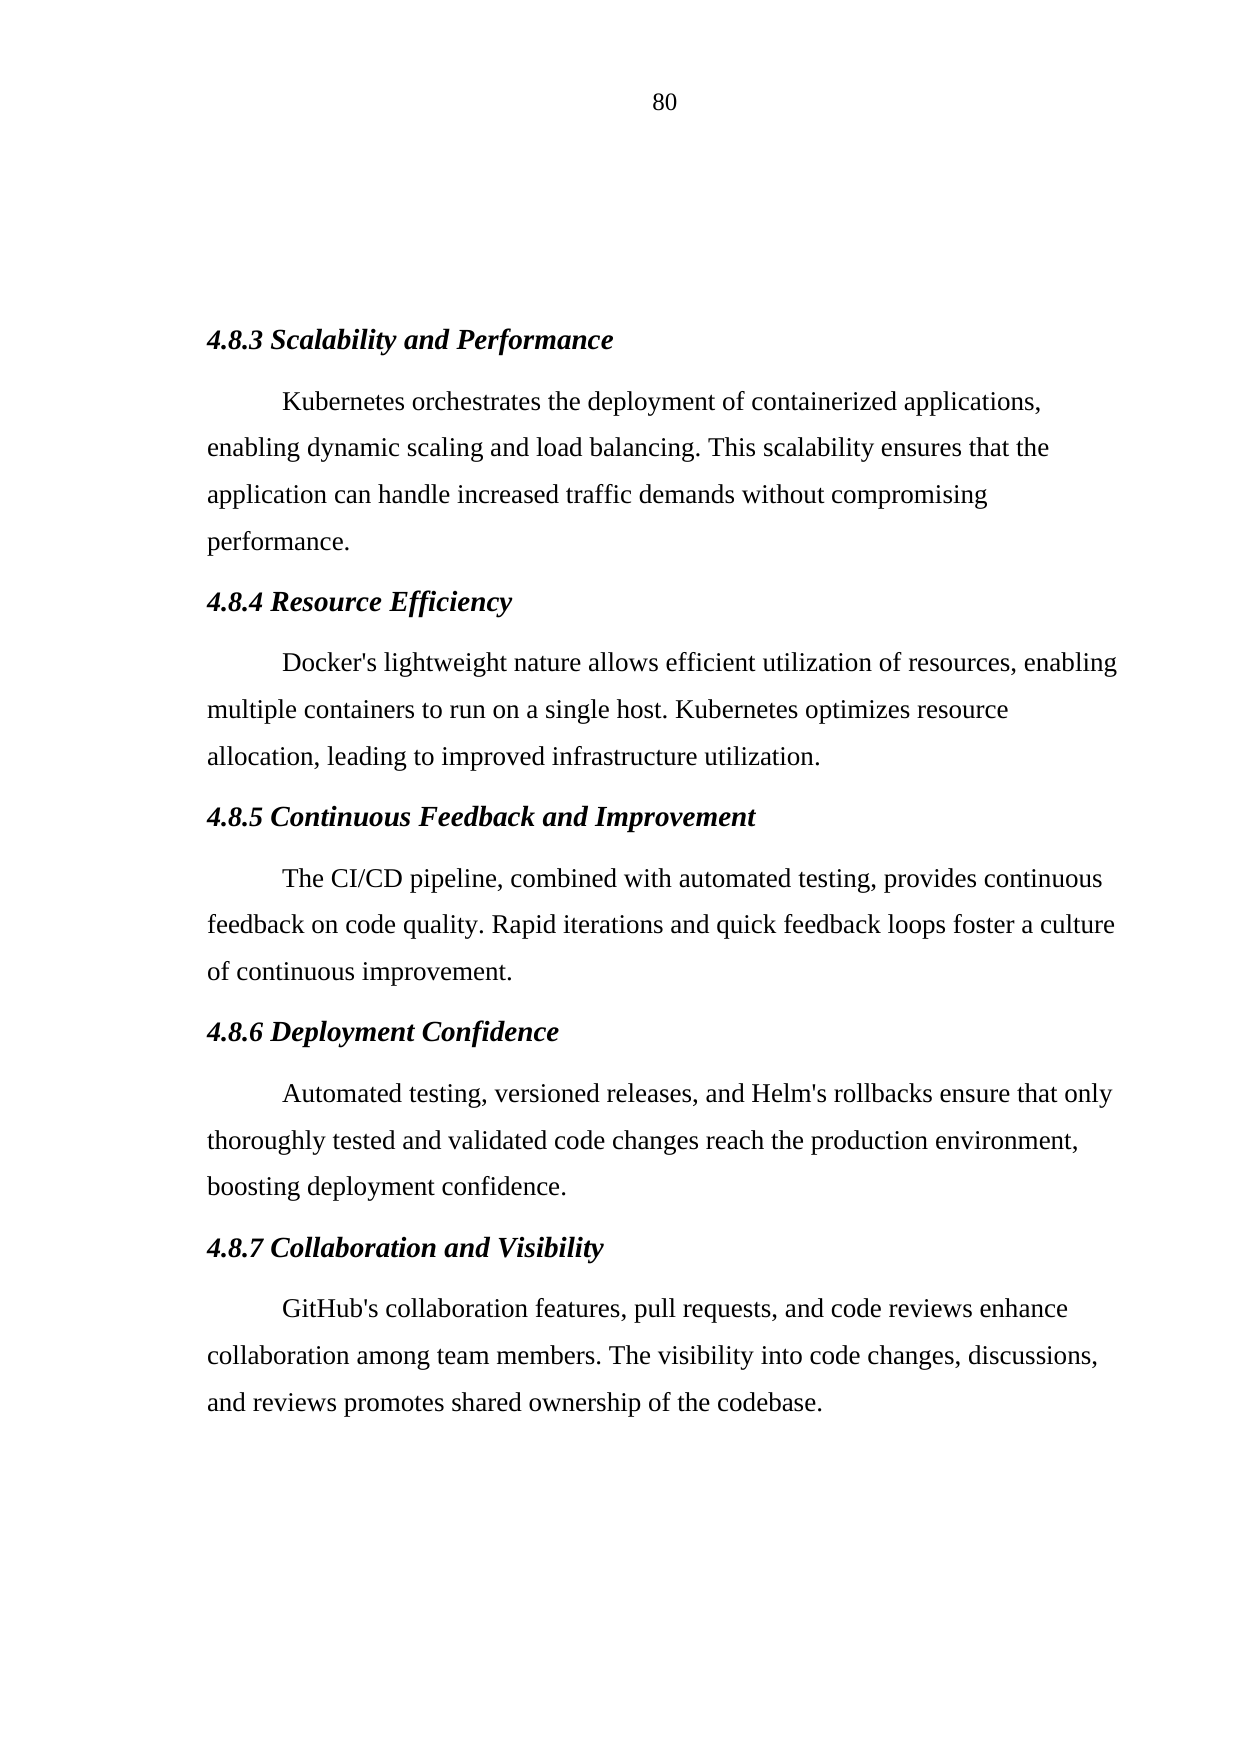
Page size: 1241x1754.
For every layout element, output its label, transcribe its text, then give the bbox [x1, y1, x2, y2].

subtitle 4.8.7 Collaboration and Visibility [207, 1230, 1122, 1263]
text GitHub's collaboration features, pull requests, and code reviews enhance collaboration among team members. The visibility into code changes, discussions, and reviews promotes shared ownership of the codebase. [207, 1292, 1122, 1417]
subtitle 4.8.3 Scalability and Performance [207, 322, 1122, 355]
text Docker's lightweight nature allows efficient utilization of resources, enabling multiple containers to run on a single host. Kubernetes optimizes resource allocation, leading to improved infrastructure utilization. [207, 647, 1122, 771]
text The CI/CD pipeline, combined with automated testing, provides continuous feedback on code quality. Rapid iterations and quick feedback loops foster a culture of continuous improvement. [207, 862, 1122, 986]
subtitle 4.8.4 Resource Efficiency [207, 584, 1122, 617]
subtitle 4.8.6 Deployment Confidence [207, 1014, 1122, 1048]
subtitle 4.8.5 Continuous Feedback and Improvement [207, 799, 1122, 833]
text Kubernetes orchestrates the deployment of containerized applications, enabling dynamic scaling and load balancing. This scalability ensures that the application can handle increased traffic demands without compromising performance. [207, 384, 1122, 556]
text Automated testing, versioned releases, and Helm's rollbacks ensure that only thoroughly tested and validated code changes reach the production environment, boosting deployment confidence. [207, 1077, 1122, 1202]
